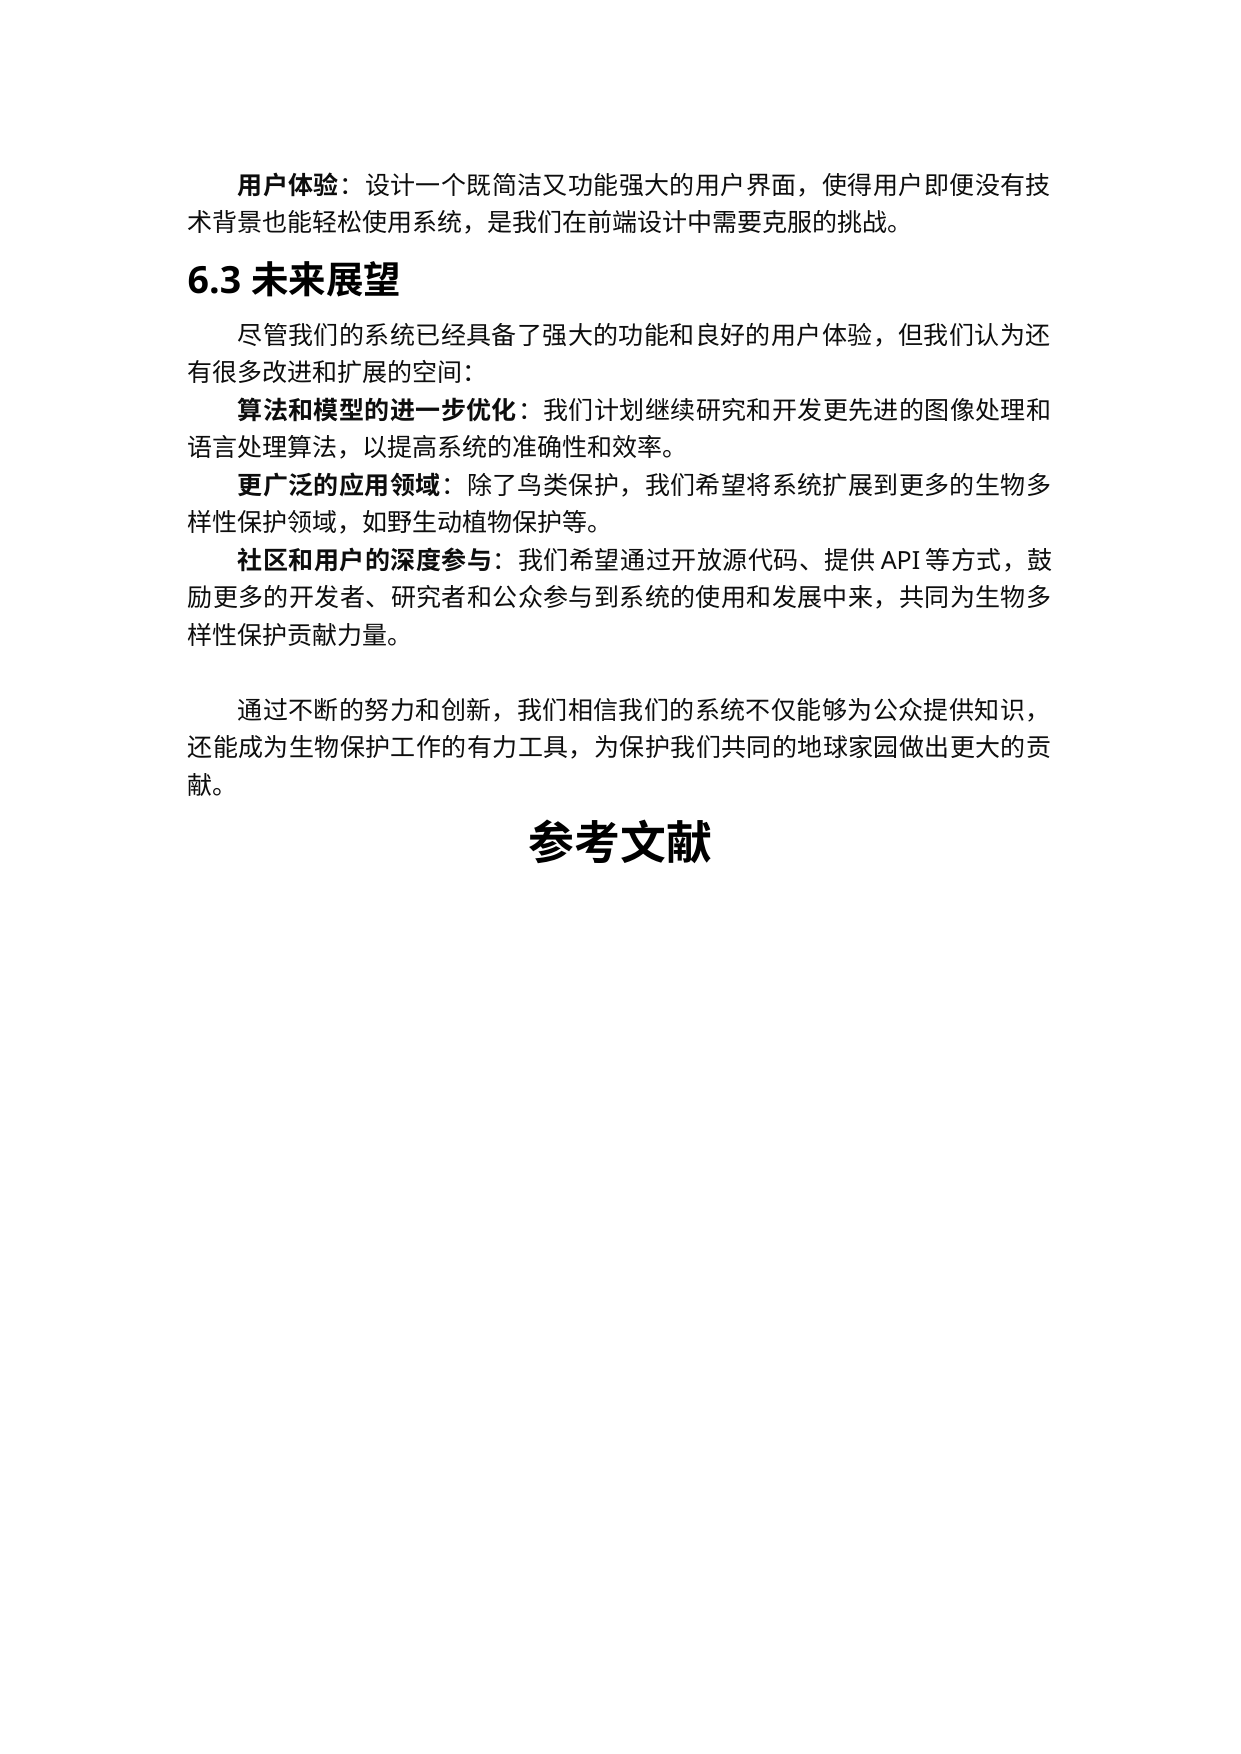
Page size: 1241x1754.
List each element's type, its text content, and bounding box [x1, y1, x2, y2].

text 算法和模型的进一步优化：我们计划继续研究和开发更先进的图像处理和语言处理算法，以提高系统的准确性和效率。 [187, 389, 1053, 464]
text 社区和用户的深度参与：我们希望通过开放源代码、提供API等方式，鼓励更多的开发者、研究者和公众参与到系统的使用和发展中来，共同为生物多样性保护贡献力量。 [187, 539, 1053, 652]
text 通过不断的努力和创新，我们相信我们的系统不仅能够为公众提供知识，还能成为生物保护工作的有力工具，为保护我们共同的地球家园做出更大的贡献。 [187, 689, 1053, 802]
text 更广泛的应用领域：除了鸟类保护，我们希望将系统扩展到更多的生物多样性保护领域，如野生动植物保护等。 [187, 464, 1053, 539]
text 尽管我们的系统已经具备了强大的功能和良好的用户体验，但我们认为还有很多改进和扩展的空间： [187, 314, 1053, 389]
text 6.3 未来展望 [187, 239, 1053, 314]
text 用户体验：设计一个既简洁又功能强大的用户界面，使得用户即便没有技术背景也能轻松使用系统，是我们在前端设计中需要克服的挑战。 [187, 164, 1053, 239]
text 参考文献 [187, 802, 1053, 877]
